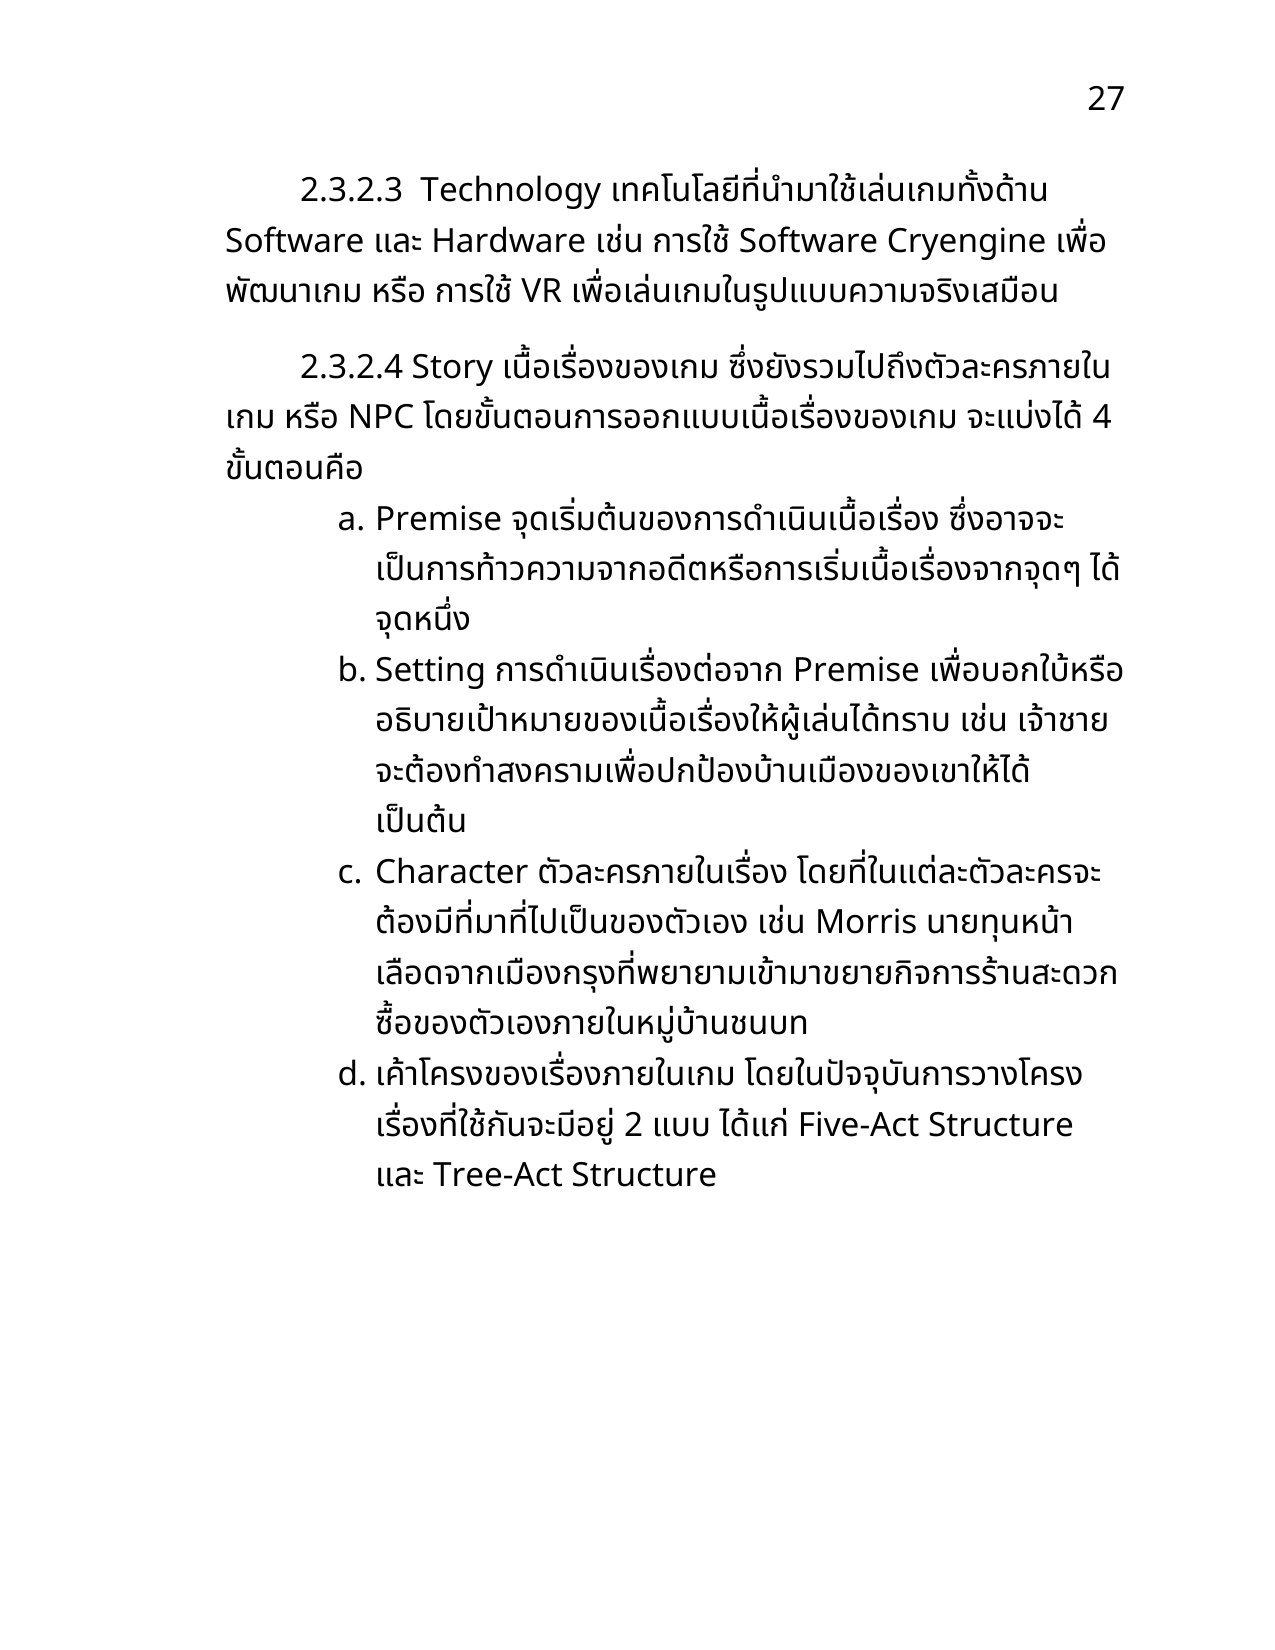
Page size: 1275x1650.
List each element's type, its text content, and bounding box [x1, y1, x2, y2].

list Setting การดำเนินเรื่องต่อจาก Premise เพื่อบอกใบ้หรืออธิบายเป้าหมายของเนื้อเรื่องให้ผู้เล่นได้ทราบ เช่น เจ้าชายจะต้องทำสงครามเพื่อปกป้องบ้านเมืองของเขาให้ได้ เป็นต้น [337, 646, 1125, 848]
list เค้าโครงของเรื่องภายในเกม โดยในปัจจุบันการวางโครงเรื่องที่ใช้กันจะมีอยู่ 2 แบบ ได้แก่ Five-Act Structure และ Tree-Act Structure [337, 1050, 1125, 1202]
text 2.3.2.3 Technology เทคโนโลยีที่นำมาใช้เล่นเกมทั้งด้าน Software และ Hardware เช่น การใช้ Software Cryengine เพื่อพัฒนาเกม หรือ การใช้ VR เพื่อเล่นเกมในรูปแบบความจริงเสมือน [225, 166, 1125, 318]
list Premise จุดเริ่มต้นของการดำเนินเนื้อเรื่อง ซึ่งอาจจะเป็นการท้าวความจากอดีตหรือการเริ่มเนื้อเรื่องจากจุดๆ ได้จุดหนึ่ง [337, 494, 1125, 646]
text 2.3.2.4 Story เนื้อเรื่องของเกม ซึ่งยังรวมไปถึงตัวละครภายในเกม หรือ NPC โดยขั้นตอนการออกแบบเนื้อเรื่องของเกม จะแบ่งได้ 4 ขั้นตอนคือ [225, 343, 1125, 494]
list Character ตัวละครภายในเรื่อง โดยที่ในแต่ละตัวละครจะต้องมีที่มาที่ไปเป็นของตัวเอง เช่น Morris นายทุนหน้าเลือดจากเมืองกรุงที่พยายามเข้ามาขยายกิจการร้านสะดวกซื้อของตัวเองภายในหมู่บ้านชนบท [337, 848, 1125, 1050]
